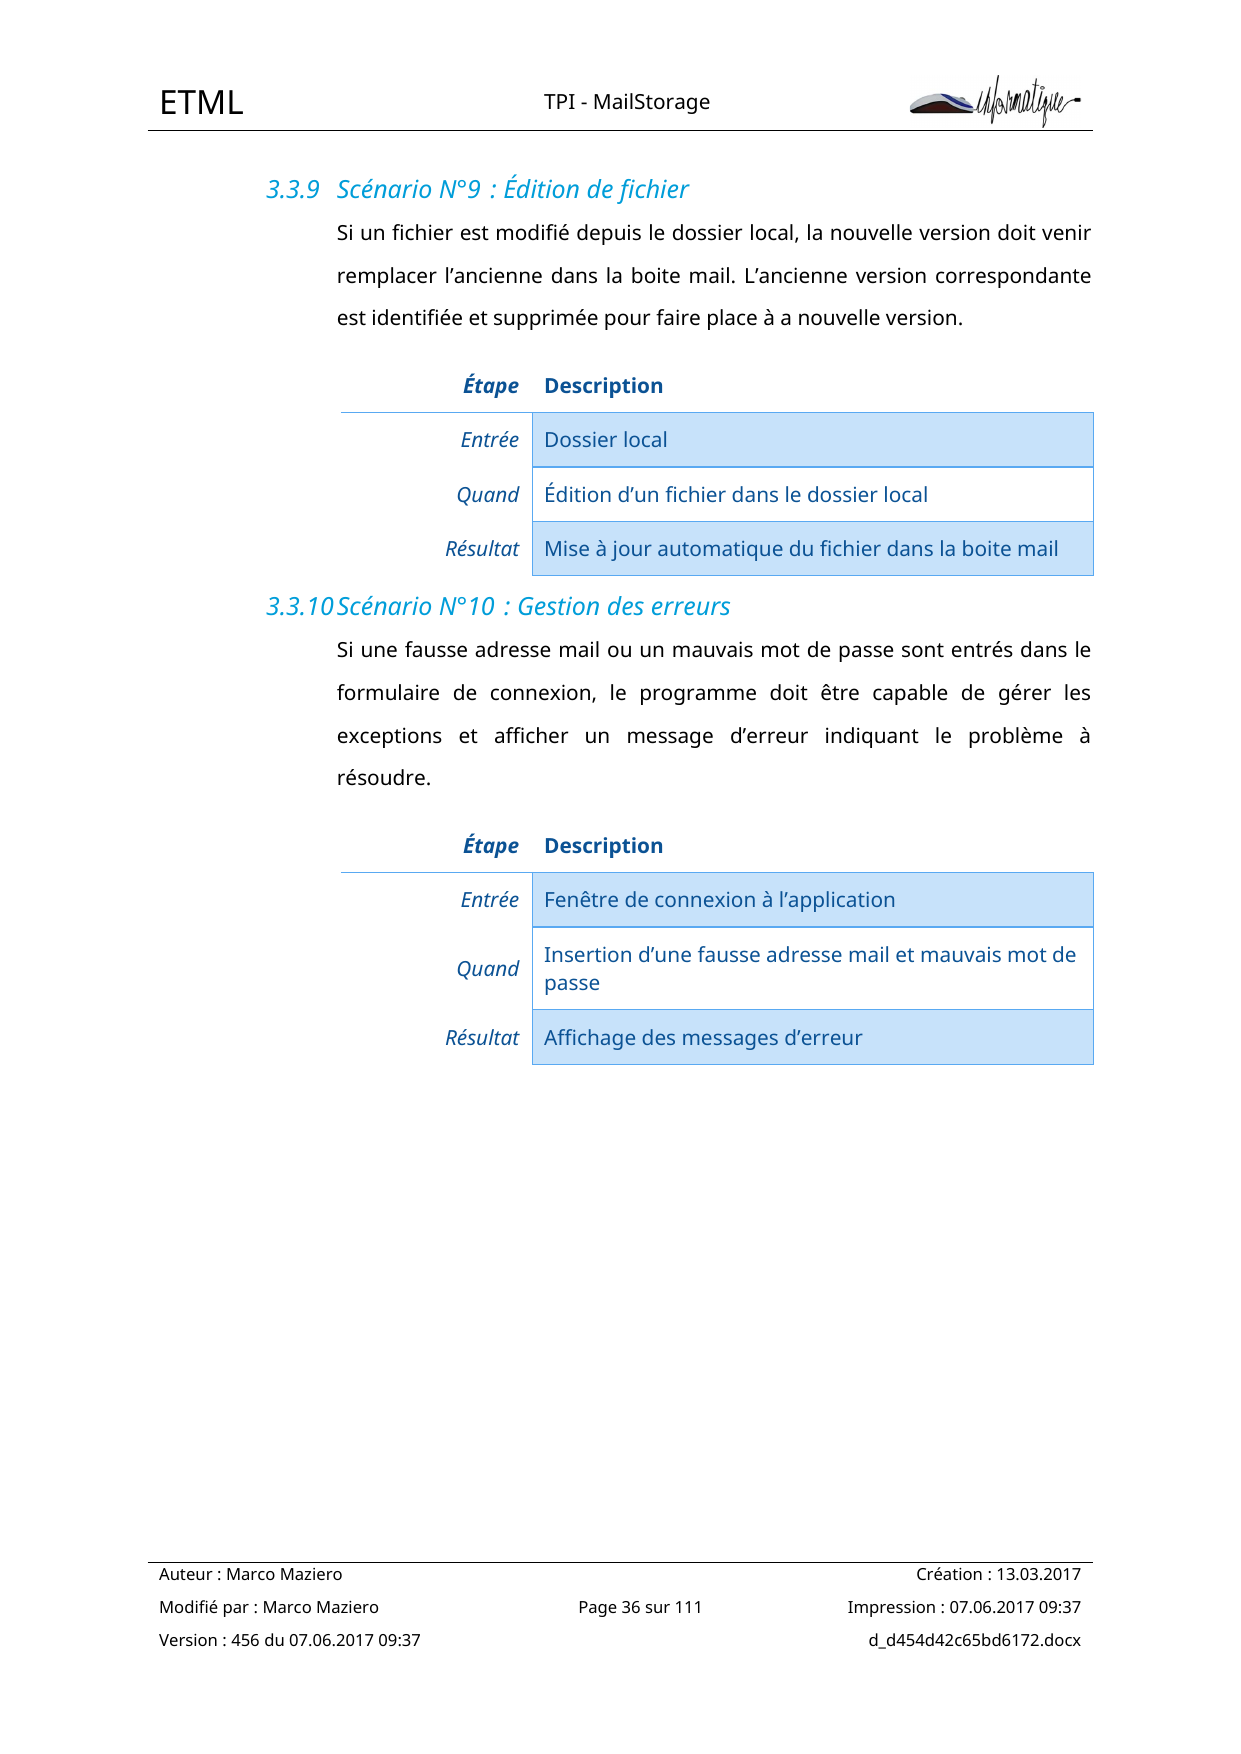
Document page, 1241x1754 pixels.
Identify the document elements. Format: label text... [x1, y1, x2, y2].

table_cell Édition d’un fichier dans le dossier local [533, 468, 1093, 521]
picture [909, 75, 1082, 128]
table_cell Résultat [341, 1009, 532, 1064]
table_cell Dossier local [533, 413, 1093, 466]
table_cell Fenêtre de connexion à l’application [533, 873, 1093, 926]
table_cell Affichage des messages d’erreur [533, 1010, 1093, 1064]
table_cell Entrée [341, 413, 532, 466]
table_header Description [533, 819, 1093, 872]
table_header Description [533, 359, 1093, 412]
subtitle Scénario N°9 : Édition de fichier [266, 172, 1092, 206]
table_cell Quand [341, 926, 532, 1009]
table_header Étape [341, 359, 533, 412]
table_header Étape [341, 819, 533, 872]
table_cell Mise à jour automatique du fichier dans la boite mail [533, 522, 1093, 575]
text Si une fausse adresse mail ou un mauvais mot de passe sont entrés dans le formulaire de connexion, le programme doit être capable de gérer les exceptions et afficher un message d’erreur indiquant le problème à résoudre. [337, 636, 1092, 792]
table_cell Quand [341, 466, 532, 521]
table_cell Insertion d’une fausse adresse mail et mauvais mot de passe [533, 928, 1093, 1009]
subtitle Scénario N°10 : Gestion des erreurs [266, 589, 1092, 623]
table_cell Résultat [341, 521, 532, 575]
table_cell Entrée [341, 873, 532, 926]
text Si un fichier est modifié depuis le dossier local, la nouvelle version doit venir remplacer l’ancienne dans la boite mail. L’ancienne version correspondante est identifiée et supprimée pour faire place à a nouvelle version. [337, 218, 1092, 332]
